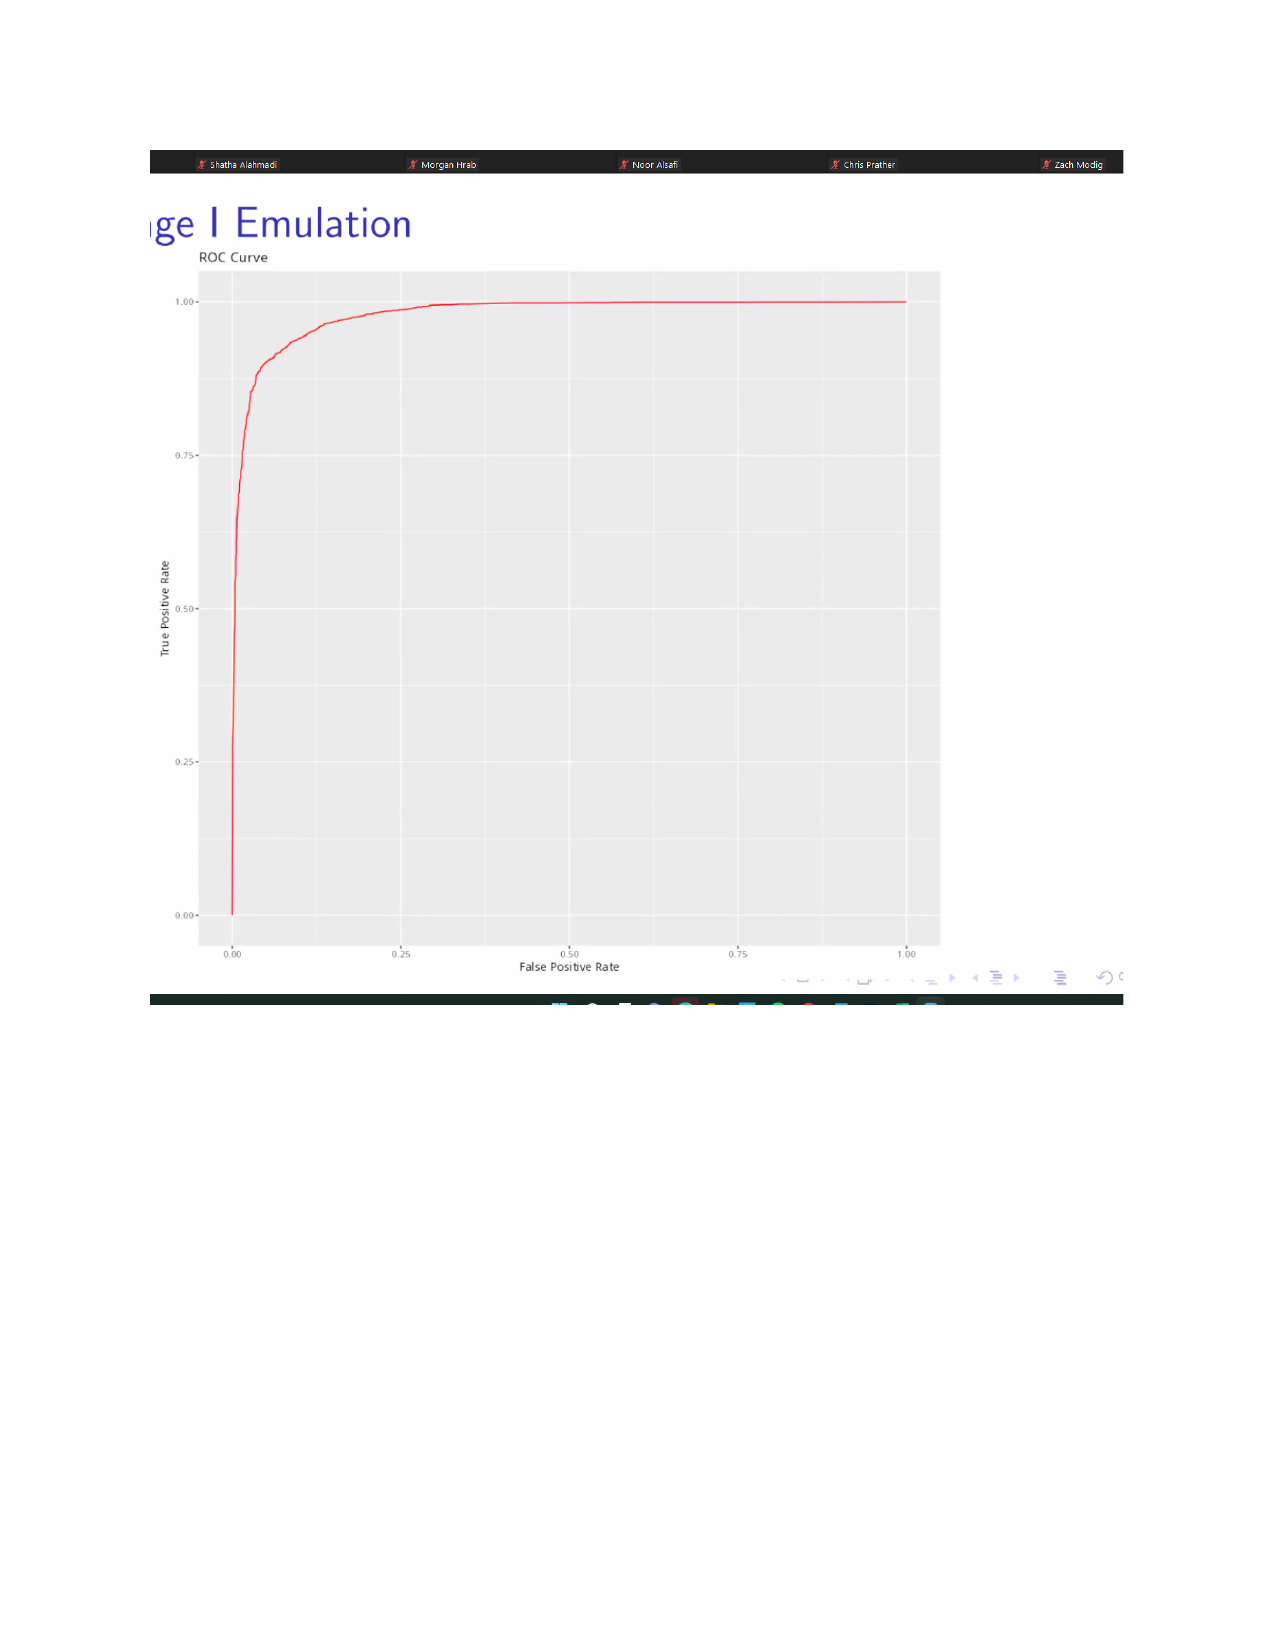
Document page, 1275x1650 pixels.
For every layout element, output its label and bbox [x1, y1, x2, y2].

picture [150, 150, 1124, 1005]
